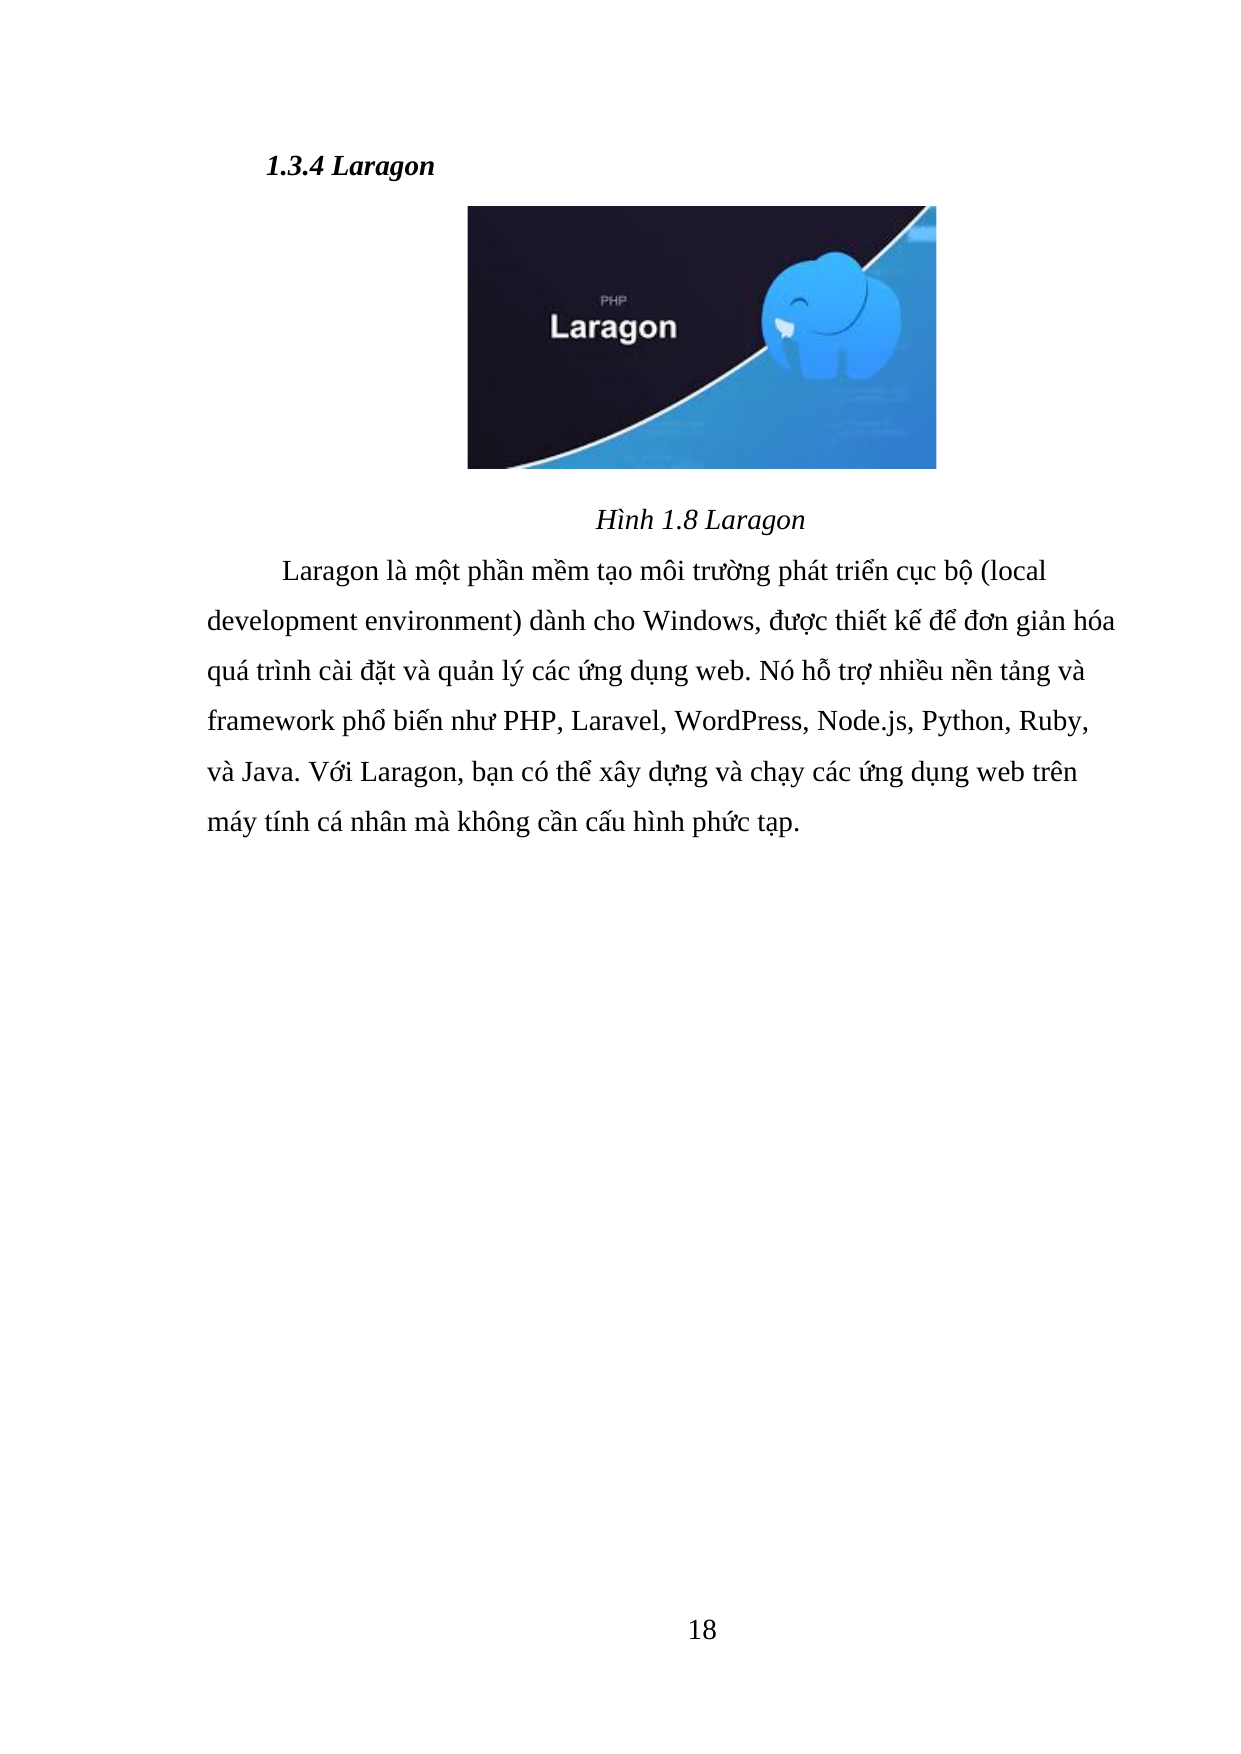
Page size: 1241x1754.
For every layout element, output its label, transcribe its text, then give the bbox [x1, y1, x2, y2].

subtitle Laragon [207, 148, 1122, 181]
picture [467, 206, 937, 469]
text Hình 1.8 Laragon [207, 502, 1122, 536]
text Laragon là một phần mềm tạo môi trường phát triển cục bộ (local development environment) dành cho Windows, được thiết kế để đơn giản hóa quá trình cài đặt và quản lý các ứng dụng web. Nó hỗ trợ nhiều nền tảng và framework phổ biến như PHP, Laravel, WordPress, Node.js, Python, Ruby, và Java. Với Laragon, bạn có thể xây dựng và chạy các ứng dụng web trên máy tính cá nhân mà không cần cấu hình phức tạp. [207, 553, 1122, 838]
